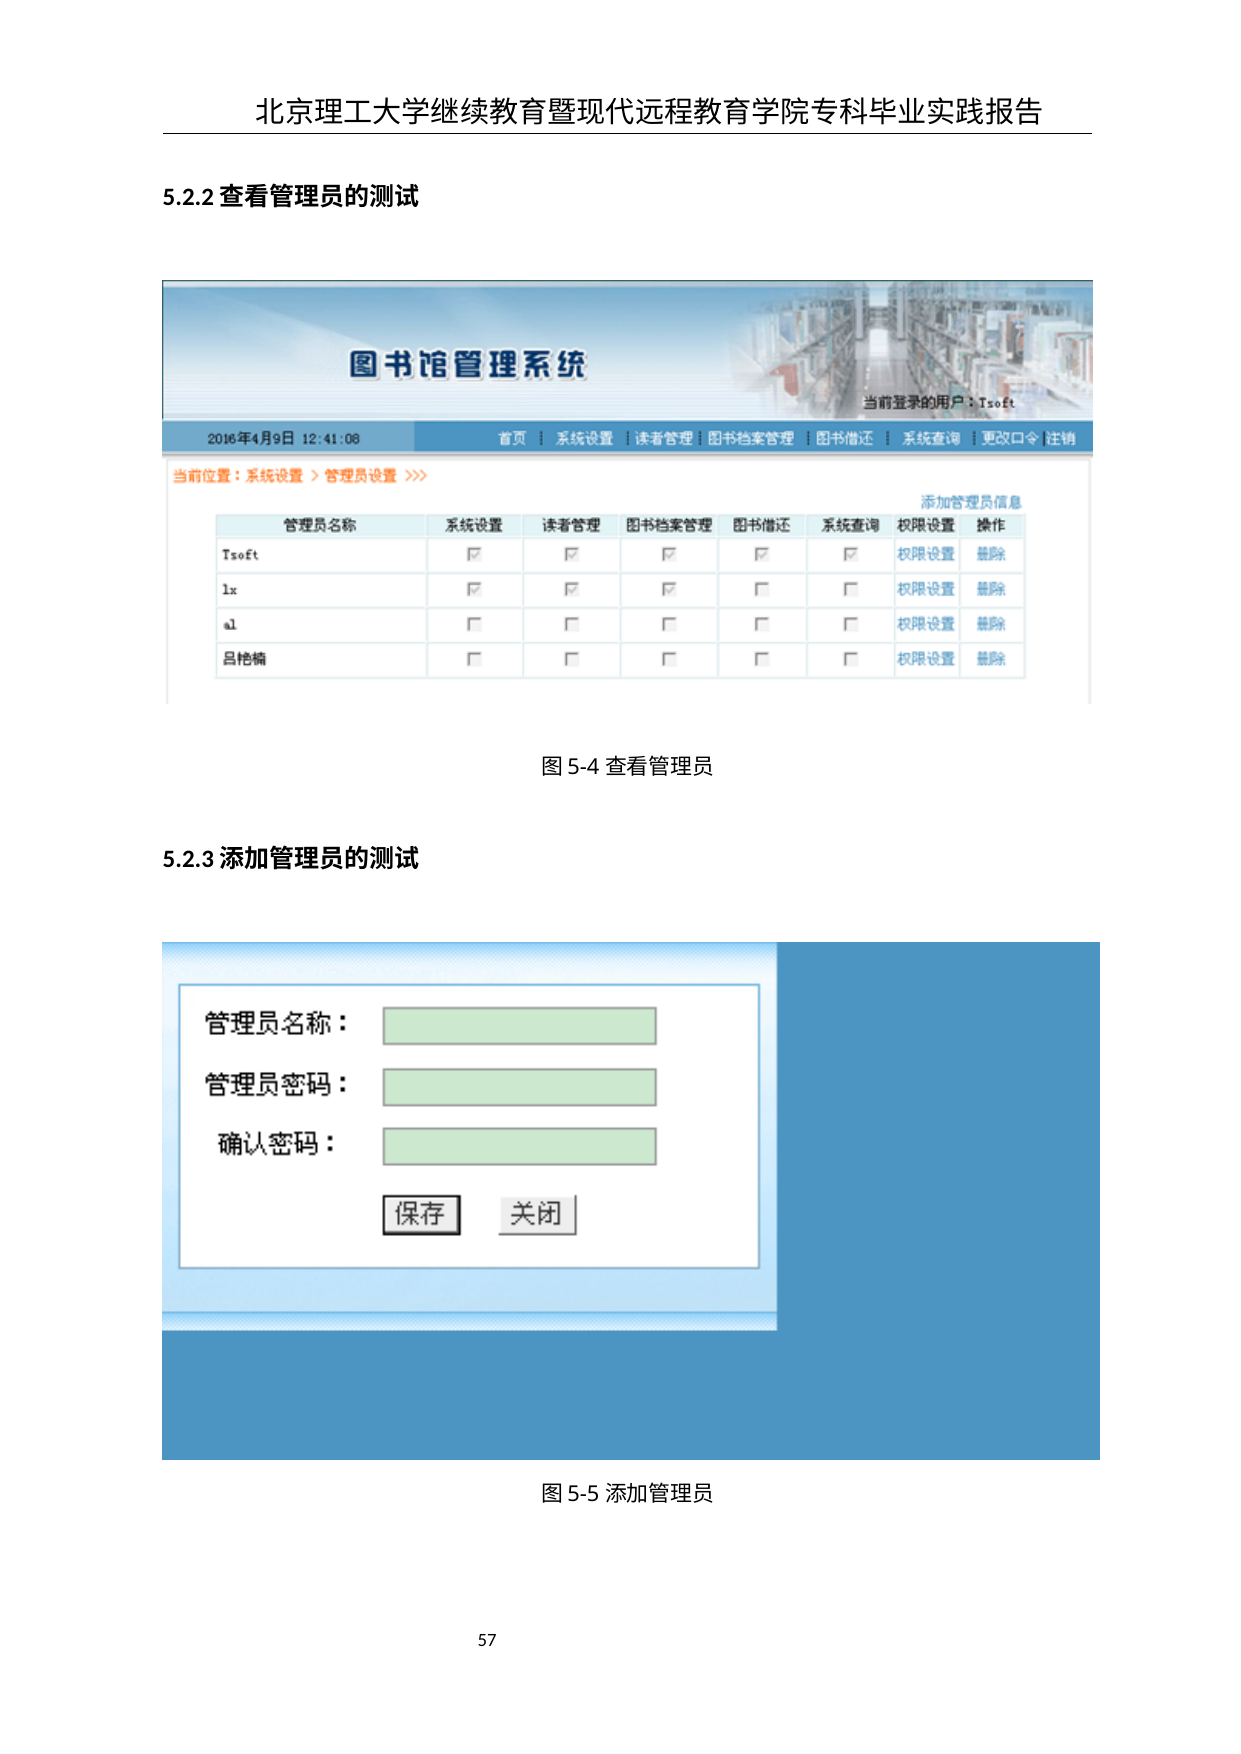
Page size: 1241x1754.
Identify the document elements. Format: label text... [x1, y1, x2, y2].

subtitle 5.2.3 添加管理员的测试 [162, 824, 1092, 889]
text 图5-4 查看管理员 [162, 749, 1092, 781]
subtitle 5.2.2 查看管理员的测试 [162, 162, 1092, 227]
text 图5-5 添加管理员 [162, 1476, 1092, 1509]
picture [162, 942, 1100, 1460]
picture [162, 280, 1093, 704]
